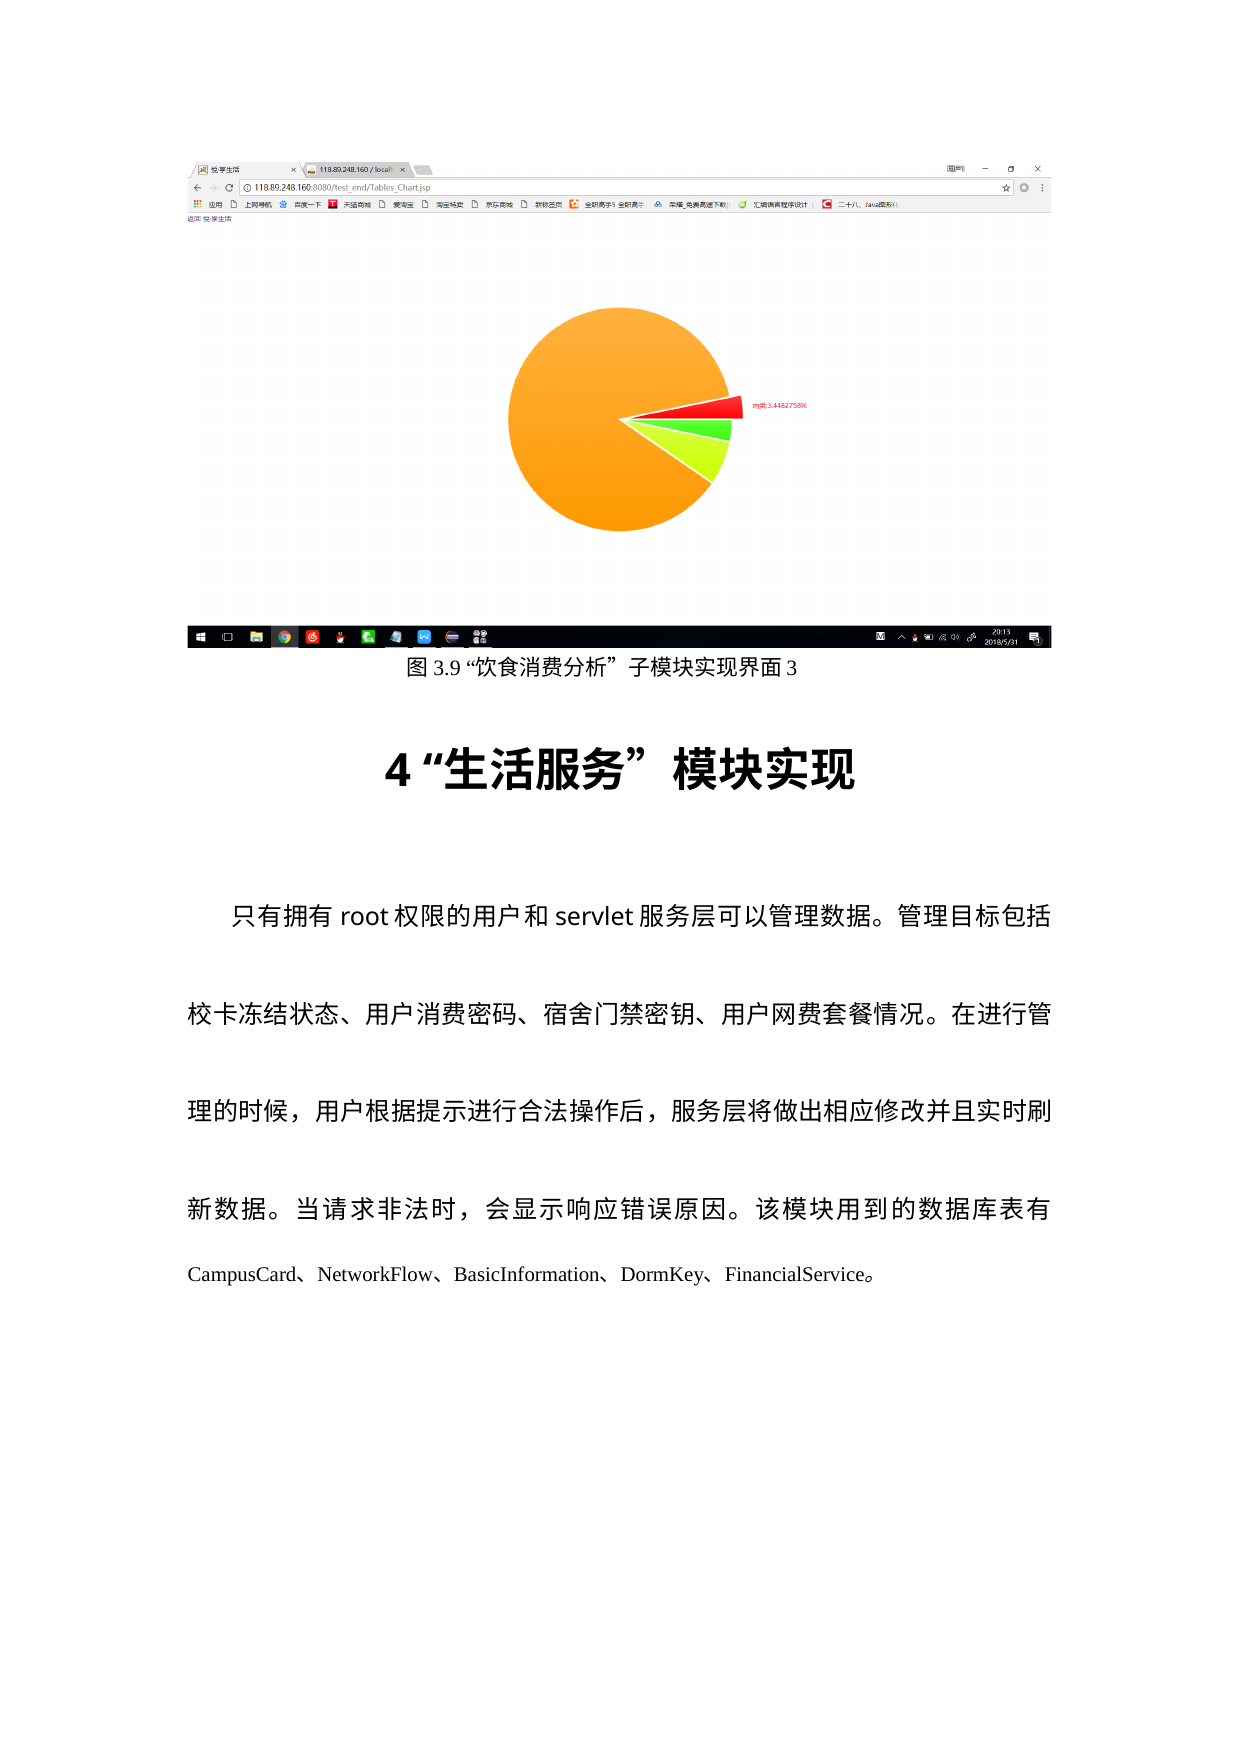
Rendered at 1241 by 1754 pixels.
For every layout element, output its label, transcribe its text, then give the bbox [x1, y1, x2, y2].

text 图 3.9 “饮食消费分析”子模块实现界面3 [362, 649, 1053, 682]
text 只有拥有root权限的用户和servlet服务层可以管理数据。管理目标包括校卡冻结状态、用户消费密码、宿舍门禁密钥、用户网费套餐情况。在进行管理的时候，用户根据提示进行合法操作后，服务层将做出相应修改并且实时刷新数据。当请求非法时，会显示响应错误原因。该模块用到的数据库表有CampusCard、NetworkFlow、BasicInformation、DormKey、FinancialService。 [187, 882, 1053, 1289]
subtitle 4 “生活服务”模块实现 [187, 717, 1053, 815]
picture [187, 162, 1052, 648]
